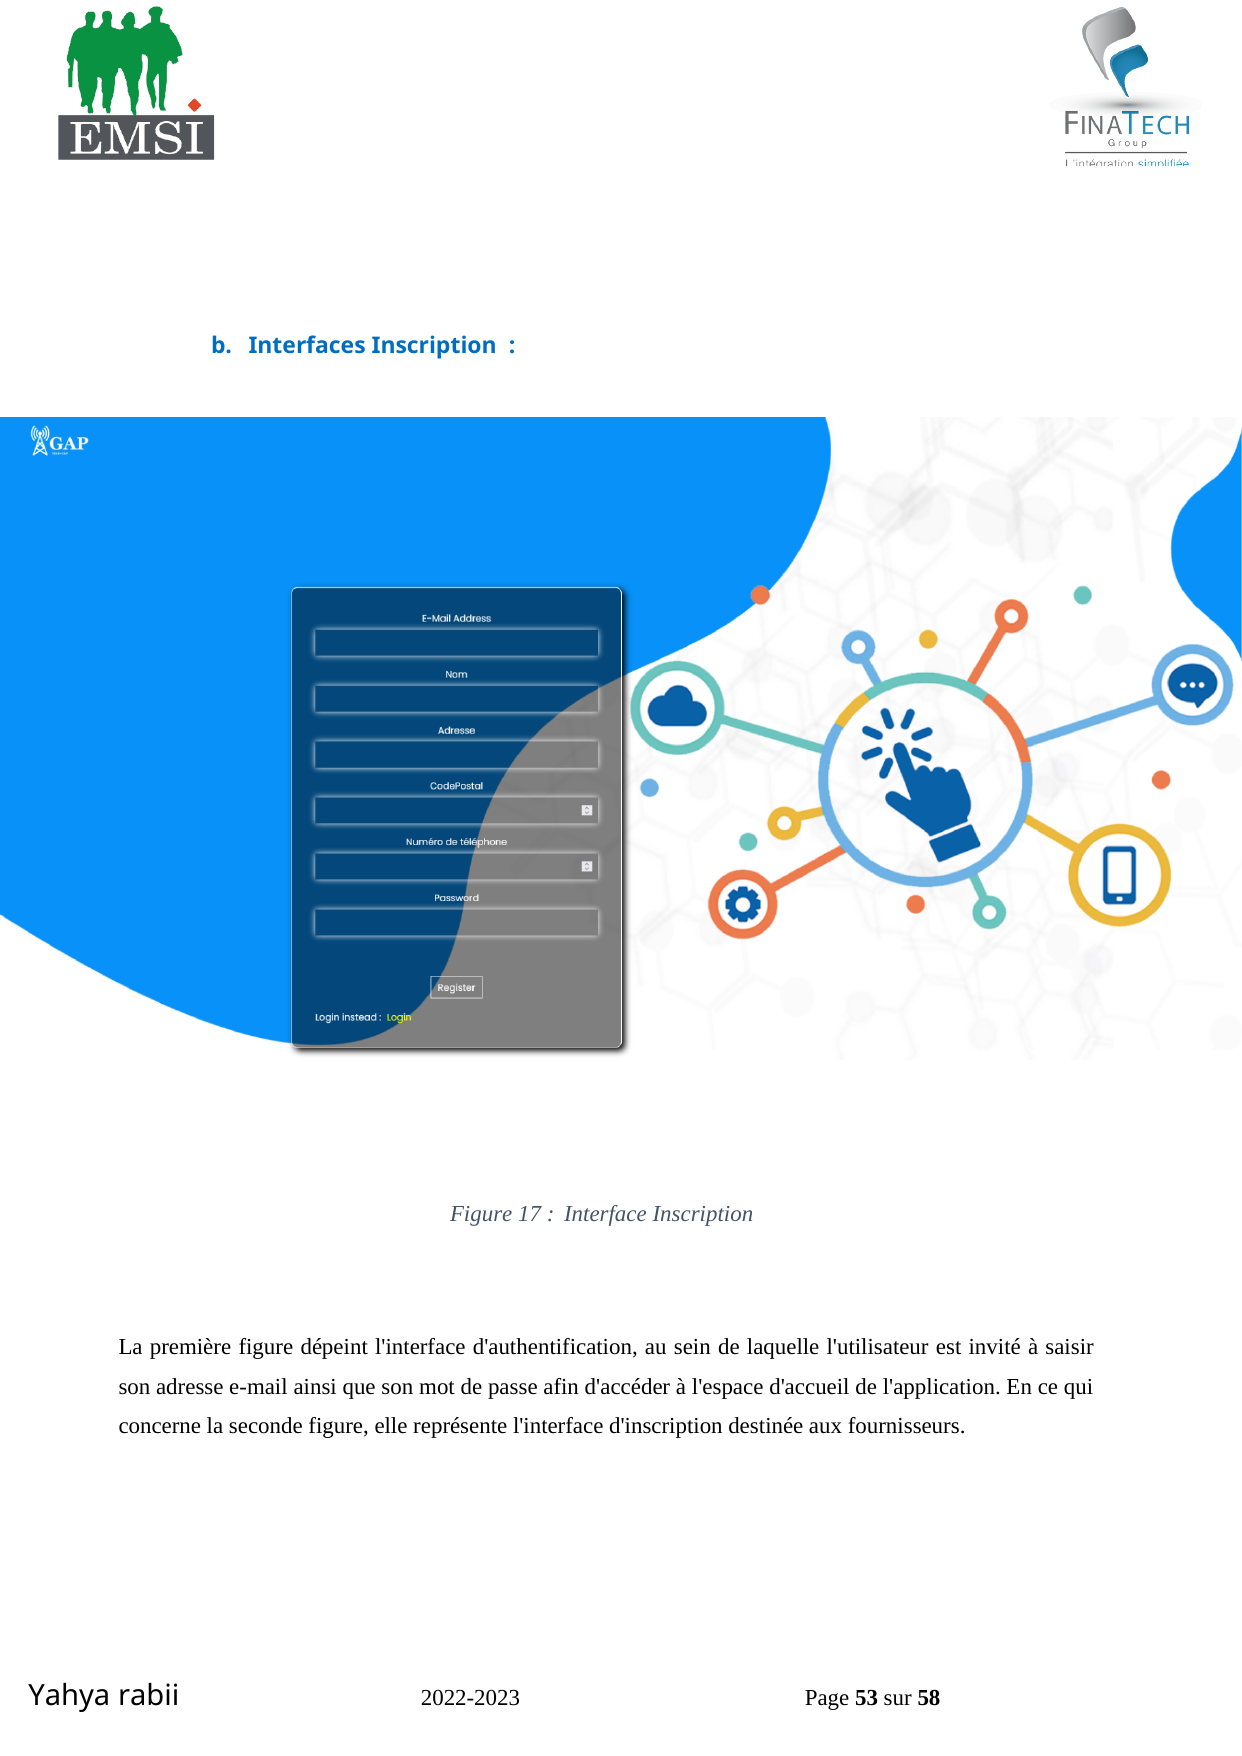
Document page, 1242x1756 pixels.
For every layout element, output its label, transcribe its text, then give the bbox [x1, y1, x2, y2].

text La première figure dépeint l'interface d'authentification, au sein de laquelle l'utilisateur est invité à saisir son adresse e-mail ainsi que son mot de passe afin d'accéder à l'espace d'accueil de l'application. En ce qui concerne la seconde figure, elle représente l'interface d'inscription destinée aux fournisseurs. [118, 1333, 1095, 1439]
picture [1048, 6, 1202, 167]
text Figure 17 : Interface Inscription [0, 1200, 1205, 1227]
picture [50, 3, 220, 166]
picture [0, 417, 1242, 1060]
subtitle Interfaces Inscription : [211, 329, 1242, 360]
